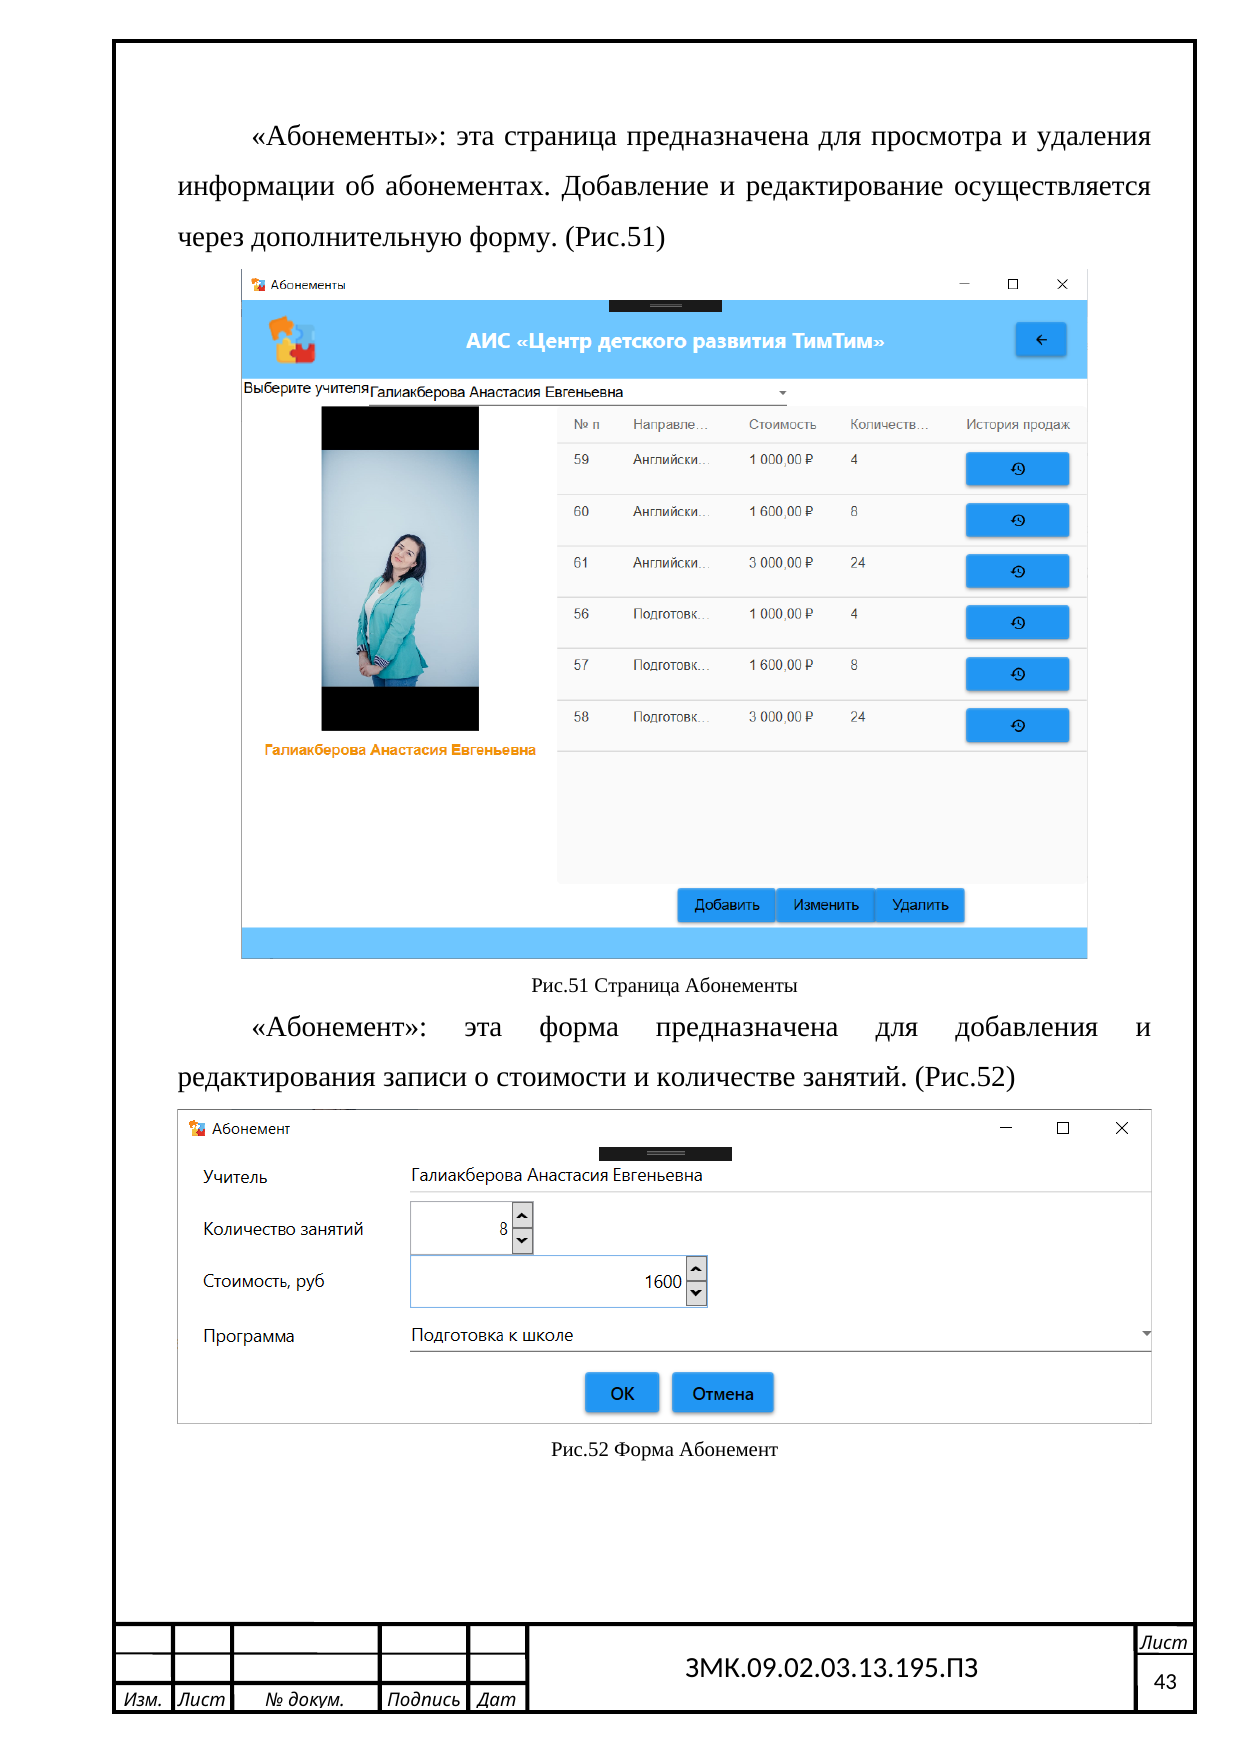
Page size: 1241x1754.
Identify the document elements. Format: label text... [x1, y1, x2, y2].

picture [177, 1109, 1152, 1424]
text Рис.51 Страница Абонементы [177, 973, 1152, 997]
picture [241, 269, 1088, 959]
text «Абонементы»: эта страница предназначена для просмотра и удаления информации об абонементах. Добавление и редактирование осуществляется через дополнительную форму. (Рис.51) [177, 118, 1152, 252]
text «Абонемент»: эта форма предназначена для добавления и редактирования записи о стоимости и количестве занятий. (Рис.52) [177, 1009, 1152, 1092]
text Рис.52 Форма Абонемент [177, 1437, 1152, 1461]
